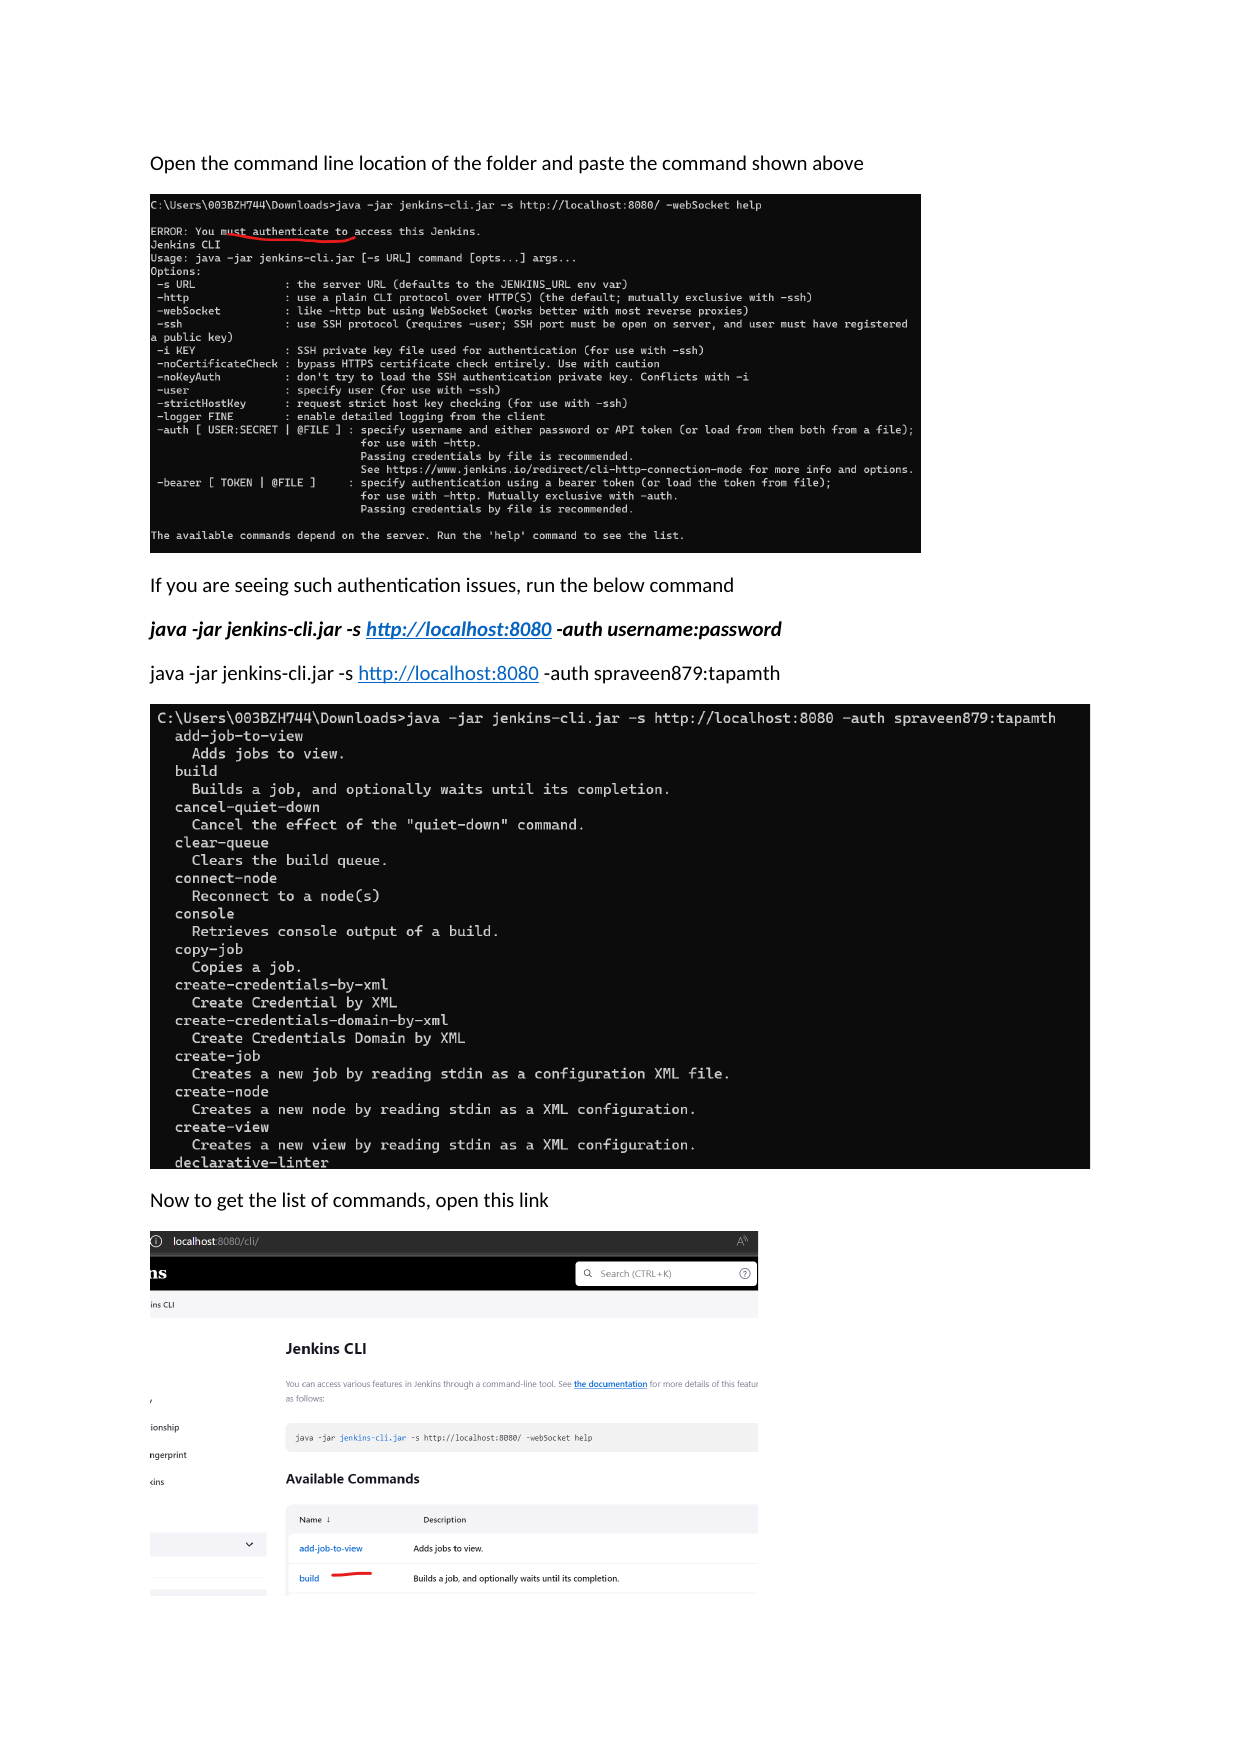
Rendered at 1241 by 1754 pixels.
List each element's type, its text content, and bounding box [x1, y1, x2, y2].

text Open the command line location of the folder and paste the command shown above [150, 150, 1090, 175]
picture [150, 194, 921, 553]
text java -jar jenkins-cli.jar -s http://localhost:8080 -auth username:password [150, 616, 1090, 641]
picture [150, 704, 1091, 1169]
picture [150, 1231, 759, 1596]
text If you are seeing such authentication issues, run the below command [150, 572, 1090, 597]
text Now to get the list of commands, open this link [150, 1187, 1090, 1213]
text java -jar jenkins-cli.jar -s http://localhost:8080 -auth spraveen879:tapamth [150, 660, 1090, 685]
